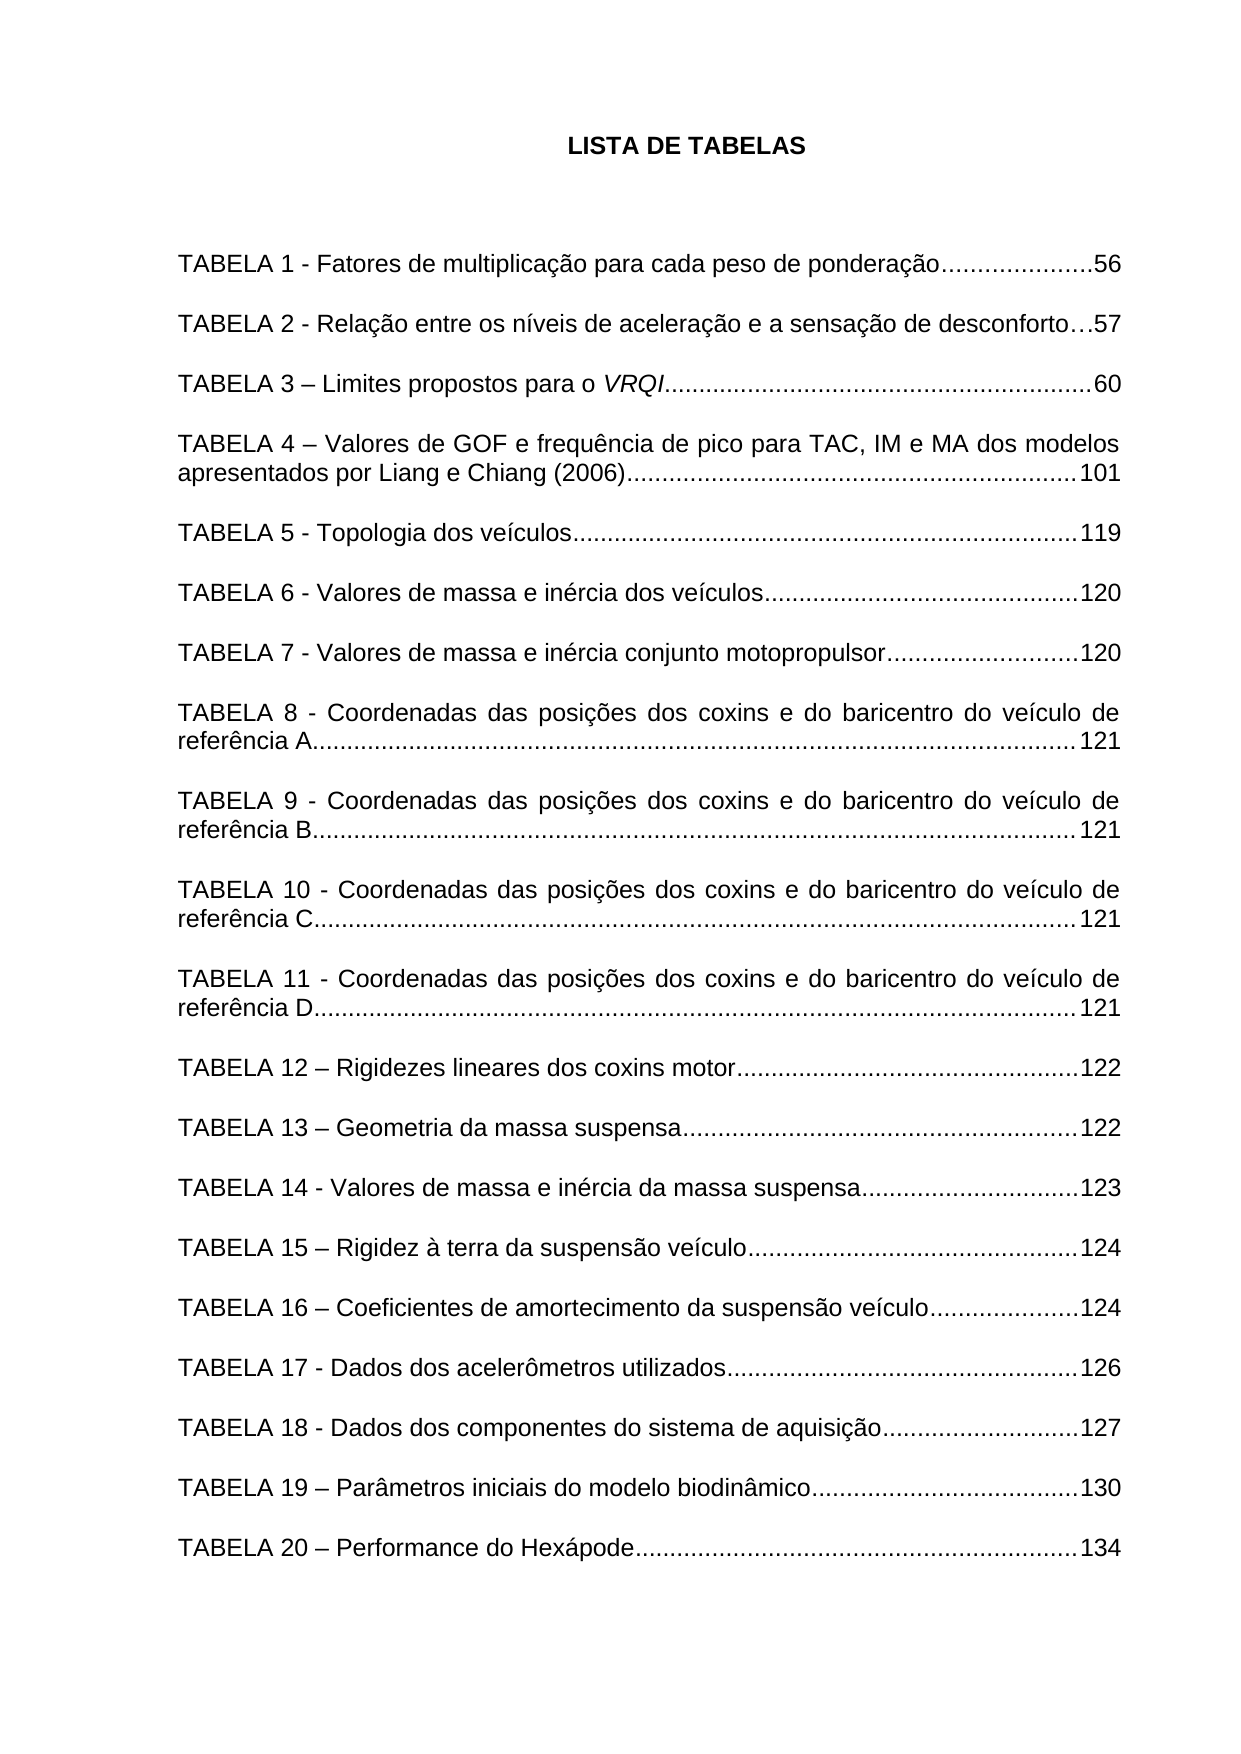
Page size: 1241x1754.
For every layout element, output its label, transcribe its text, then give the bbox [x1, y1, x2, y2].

text TABELA 4 – Valores de GOF e frequência de pico para TAC, IM e MA dos modelos apresentados por Liang e Chiang (2006) 101 [177, 429, 1122, 486]
text TABELA 6 - Valores de massa e inércia dos veículos 120 [177, 578, 1122, 606]
text TABELA 7 - Valores de massa e inércia conjunto motopropulsor 120 [177, 638, 1122, 666]
text TABELA 3 – Limites propostos para o VRQI 60 [177, 369, 1122, 398]
text TABELA 16 – Coeficientes de amortecimento da suspensão veículo 124 [177, 1293, 1122, 1321]
text TABELA 11 - Coordenadas das posições dos coxins e do baricentro do veículo de referência D 121 [177, 964, 1122, 1021]
text TABELA 18 - Dados dos componentes do sistema de aquisição 127 [177, 1413, 1122, 1441]
text TABELA 12 – Rigidezes lineares dos coxins motor 122 [177, 1053, 1122, 1081]
text TABELA 15 – Rigidez à terra da suspensão veículo 124 [177, 1233, 1122, 1261]
text TABELA 8 - Coordenadas das posições dos coxins e do baricentro do veículo de referência A 121 [177, 698, 1122, 755]
text TABELA 19 – Parâmetros iniciais do modelo biodinâmico 130 [177, 1473, 1122, 1501]
text LISTA DE TABELAS [177, 131, 1122, 160]
text TABELA 5 - Topologia dos veículos 119 [177, 518, 1122, 546]
text TABELA 20 – Performance do Hexápode 134 [177, 1533, 1122, 1561]
text TABELA 10 - Coordenadas das posições dos coxins e do baricentro do veículo de referência C 121 [177, 875, 1122, 933]
text TABELA 17 - Dados dos acelerômetros utilizados 126 [177, 1353, 1122, 1381]
text TABELA 1 - Fatores de multiplicação para cada peso de ponderação 56 [177, 249, 1122, 278]
text TABELA 13 – Geometria da massa suspensa 122 [177, 1113, 1122, 1141]
text TABELA 9 - Coordenadas das posições dos coxins e do baricentro do veículo de referência B 121 [177, 786, 1122, 844]
text TABELA 14 - Valores de massa e inércia da massa suspensa 123 [177, 1173, 1122, 1201]
text TABELA 2 - Relação entre os níveis de aceleração e a sensação de desconforto 57 [177, 309, 1122, 338]
